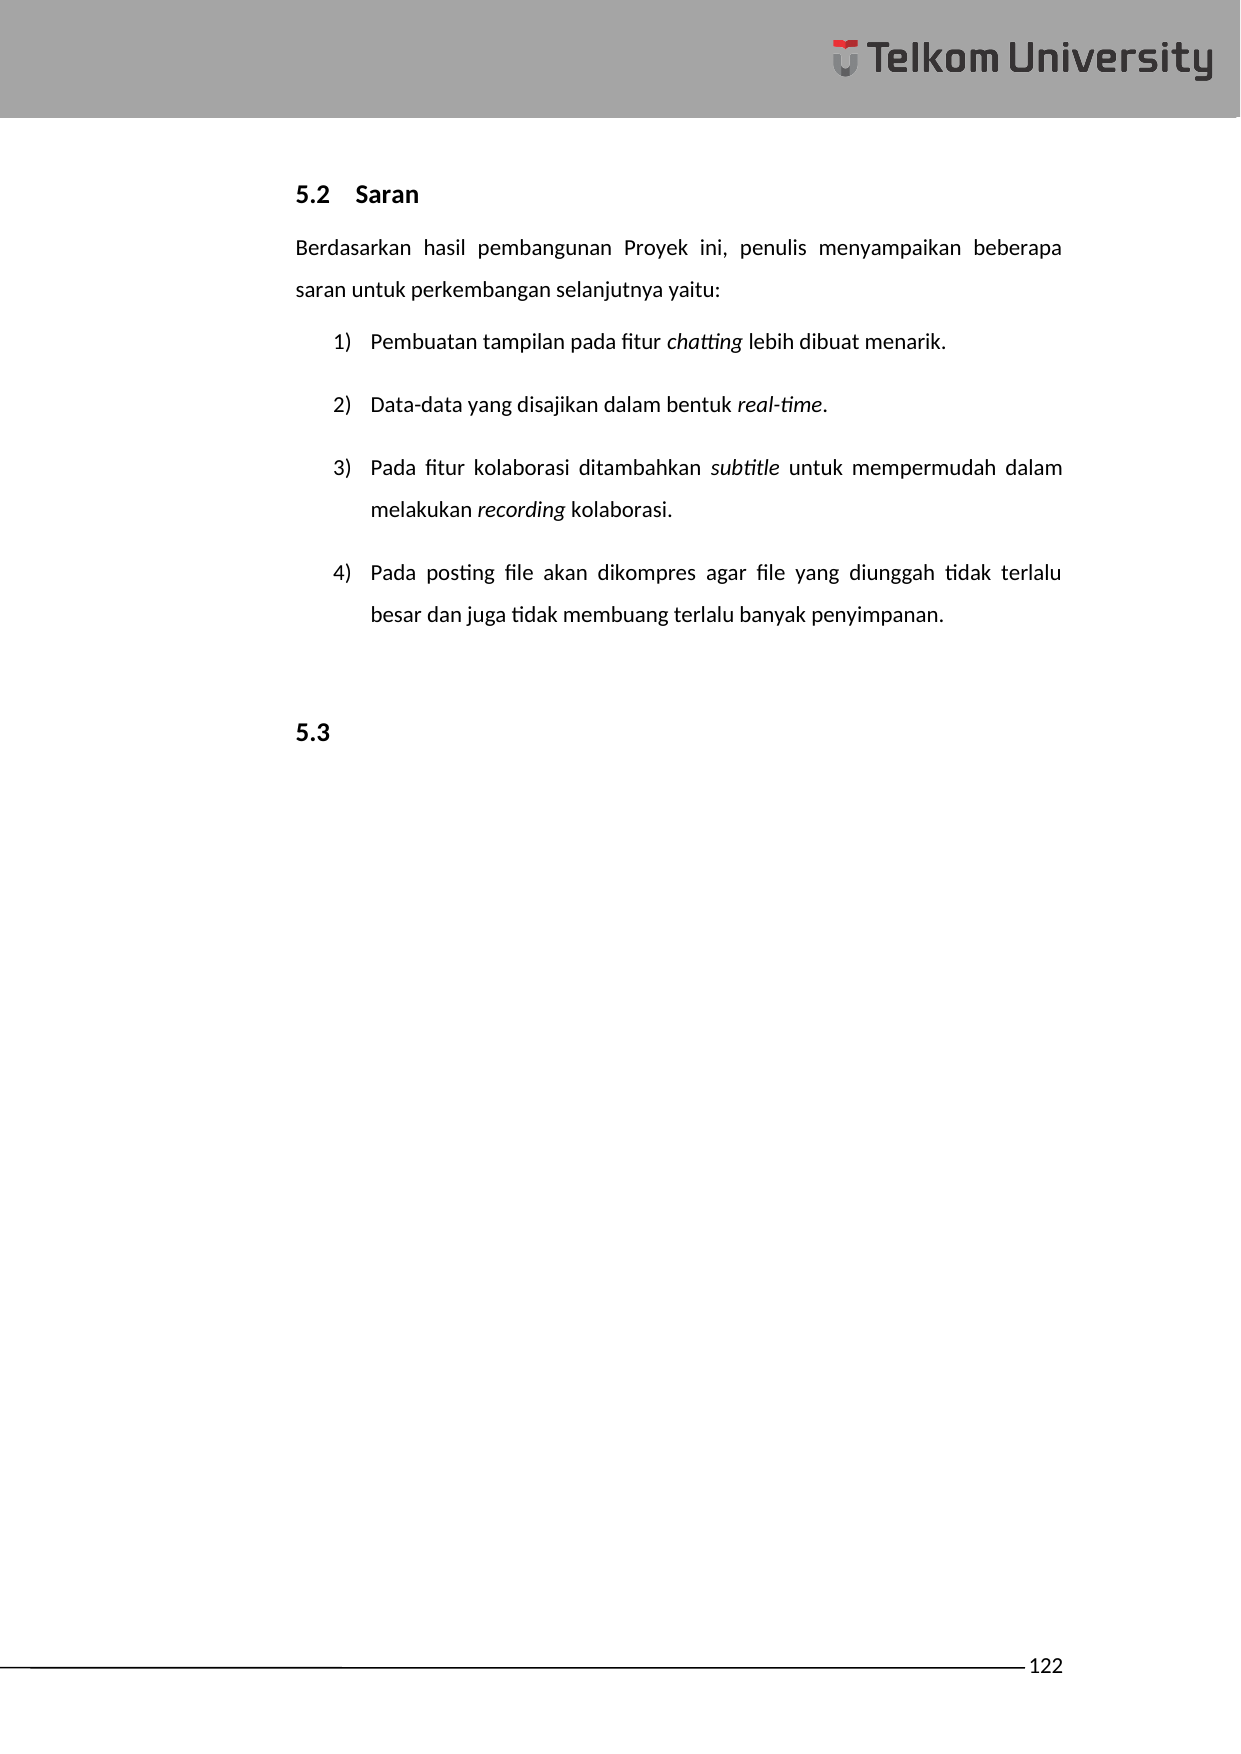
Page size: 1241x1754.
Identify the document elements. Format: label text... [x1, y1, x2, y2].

list Pembuatan tampilan pada fitur chatting lebih dibuat menarik. [333, 327, 1063, 355]
list Pada fitur kolaborasi ditambahkan subtitle untuk mempermudah dalam melakukan recording kolaborasi. [333, 453, 1063, 523]
list Data-data yang disajikan dalam bentuk real-time. [333, 390, 1063, 418]
text Berdasarkan hasil pembangunan Proyek ini, penulis menyampaikan beberapa saran untuk perkembangan selanjutnya yaitu: [295, 233, 1063, 303]
picture [833, 40, 1213, 81]
list Pada posting file akan dikompres agar file yang diunggah tidak terlalu besar dan juga tidak membuang terlalu banyak penyimpanan. [333, 558, 1063, 628]
subtitle Saran [295, 177, 1063, 210]
